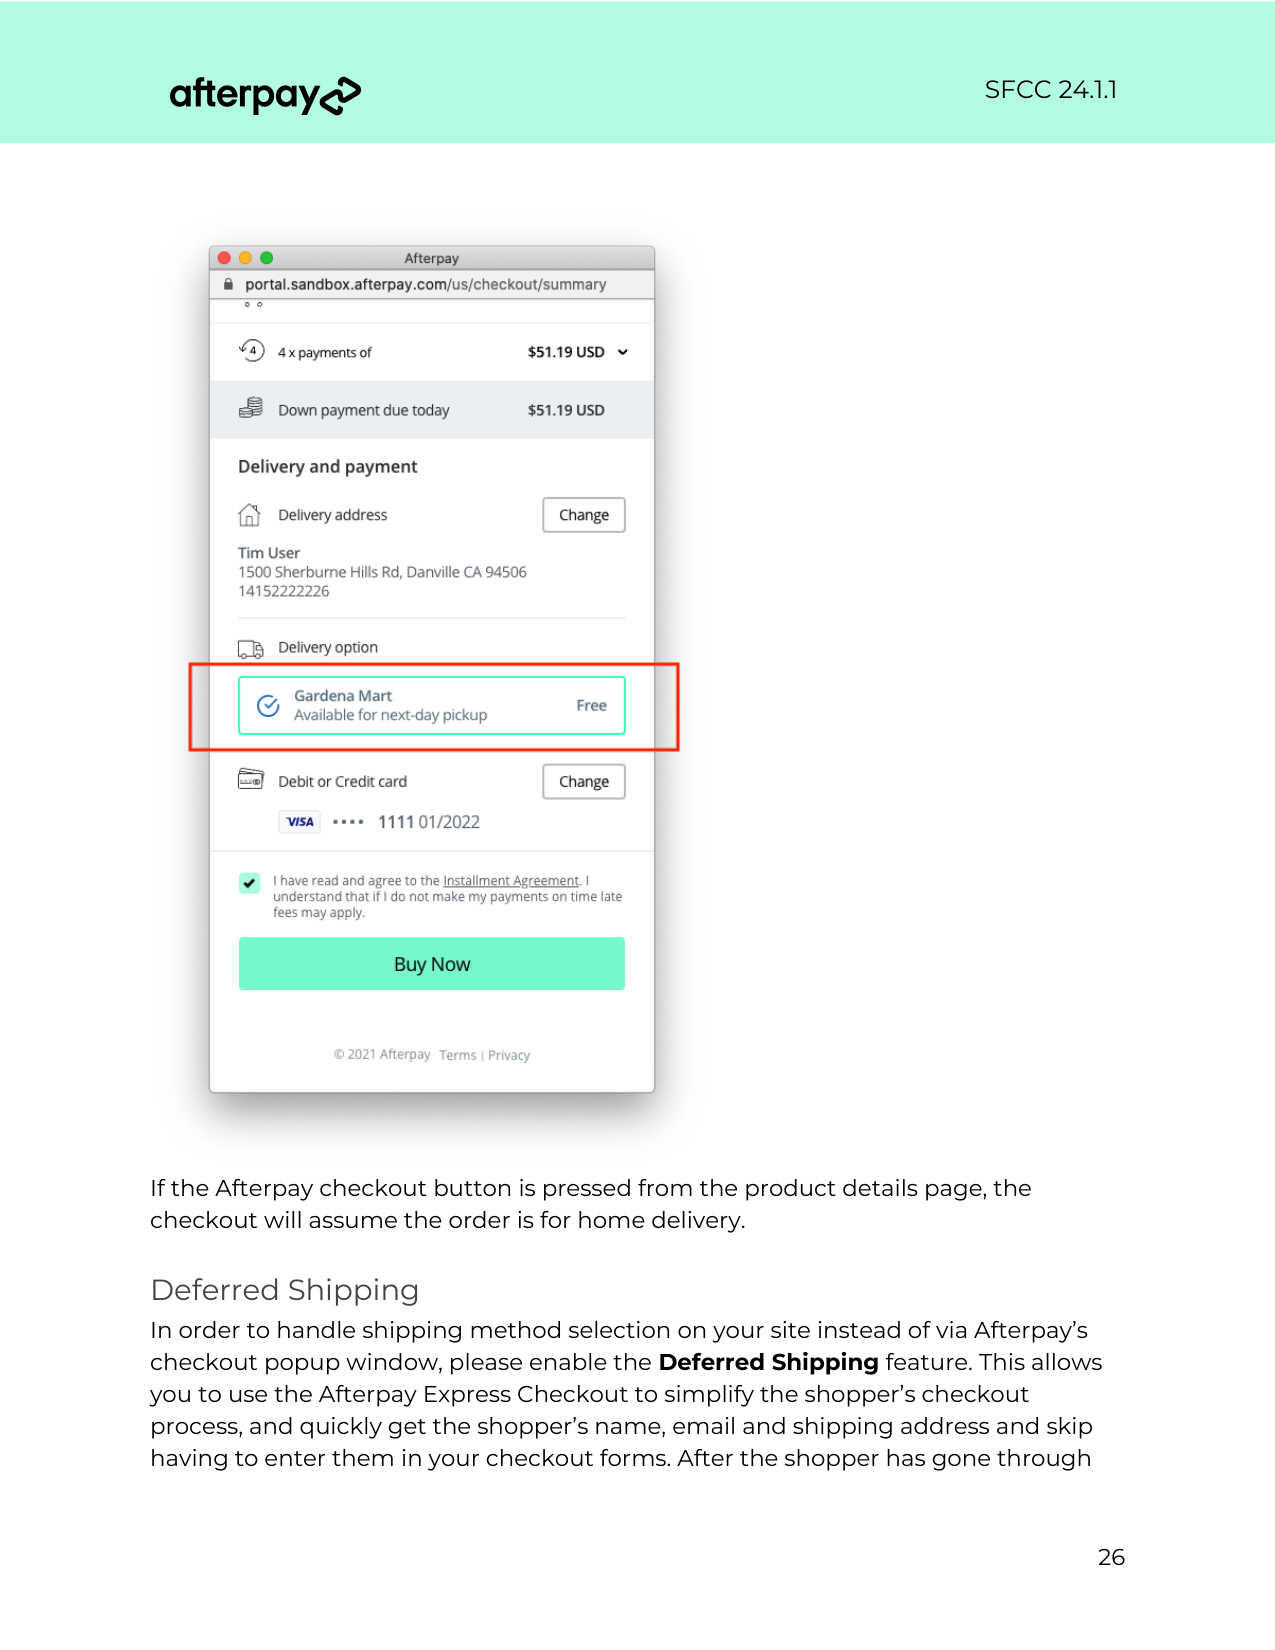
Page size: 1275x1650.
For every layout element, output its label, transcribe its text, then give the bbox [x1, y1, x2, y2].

text If the Afterpay checkout button is pressed from the product details page, the checkout will assume the order is for home delivery. [150, 1175, 1125, 1235]
subtitle Deferred Shipping [150, 1272, 1125, 1308]
picture [134, 48, 397, 144]
picture [150, 206, 713, 1171]
